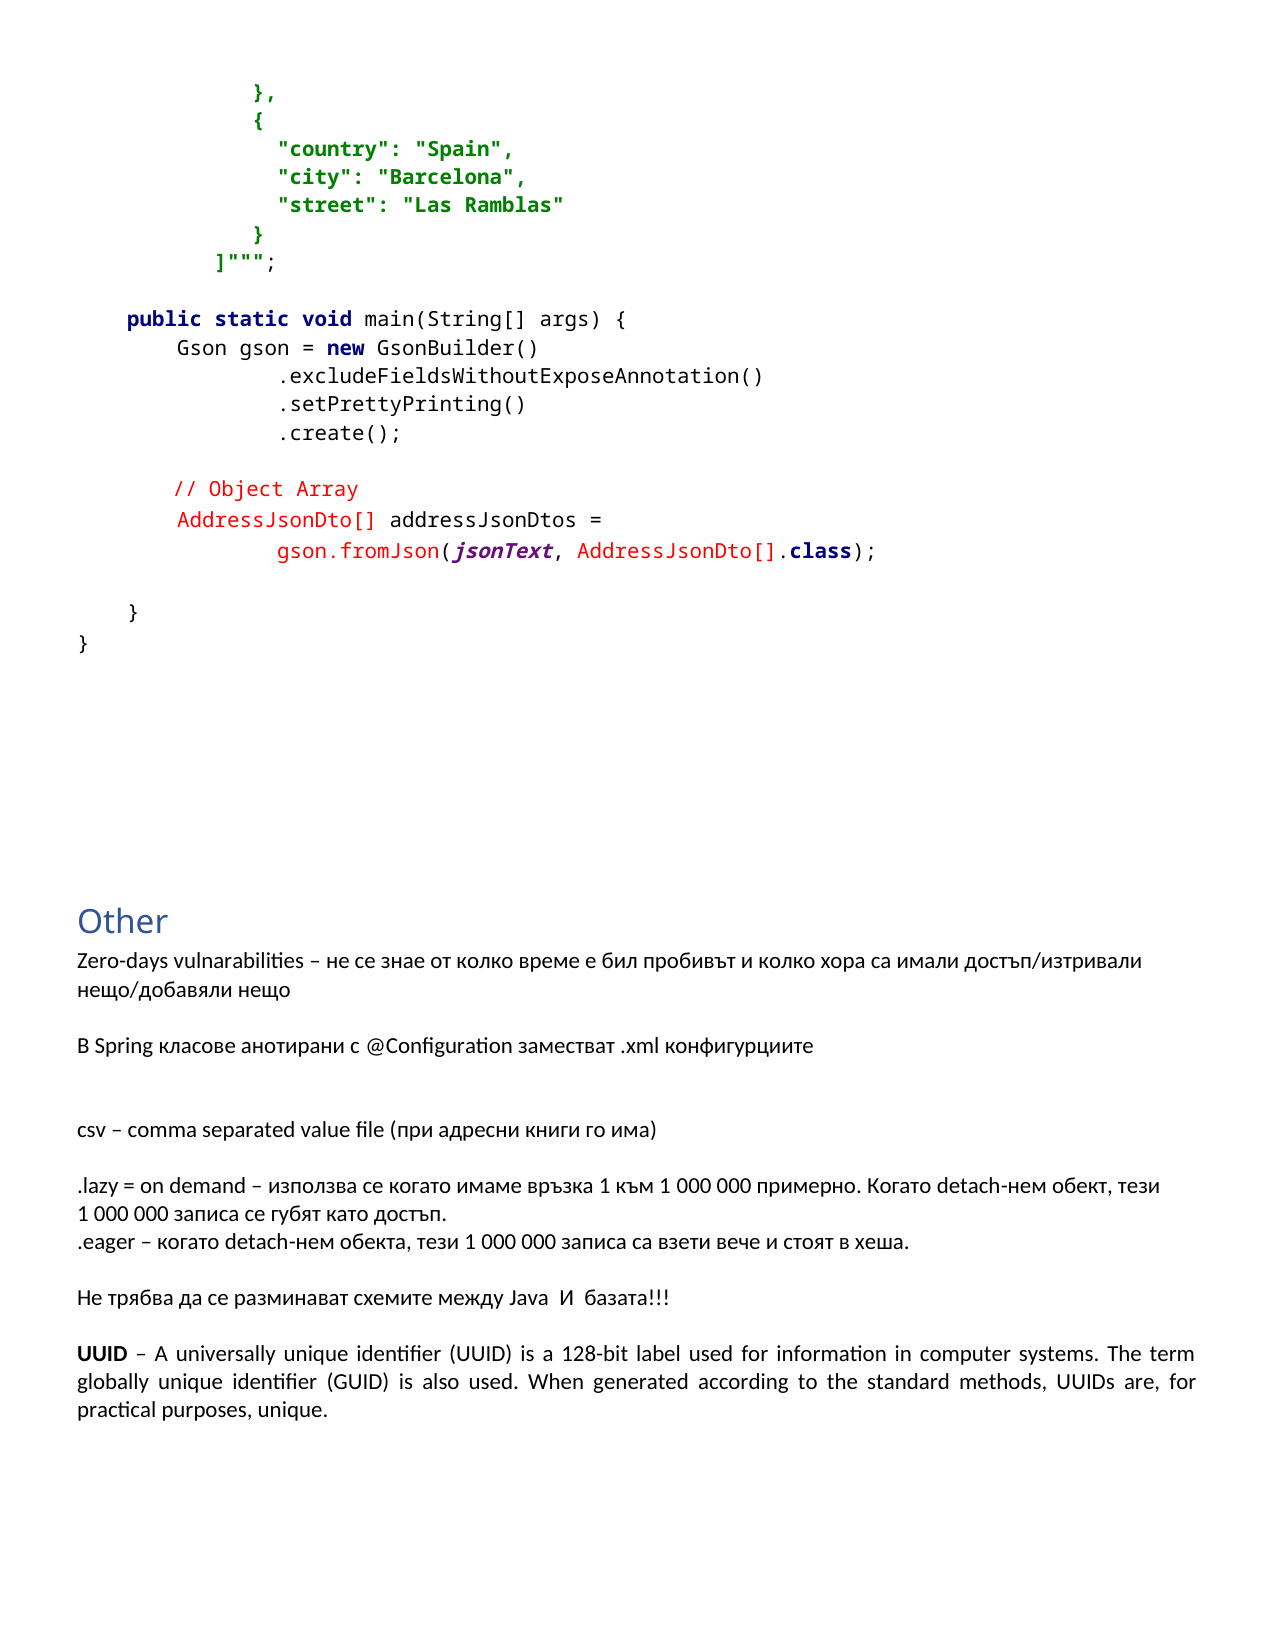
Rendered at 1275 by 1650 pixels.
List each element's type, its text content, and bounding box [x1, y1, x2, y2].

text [77, 77, 1198, 474]
text В Spring класове анотирани с @Configuration заместват .xml конфигурциите [77, 1031, 1198, 1059]
text UUID – A universally unique identifier (UUID) is a 128-bit label used for information in computer systems. The term globally unique identifier (GUID) is also used. When generated according to the standard methods, UUIDs are, for practical purposes, unique. [77, 1339, 1198, 1423]
text .eager – когато detach-нем обекта, тези 1 000 000 записа са взети вече и стоят в хеша. [77, 1227, 1198, 1255]
text csv – comma separated value file (при адресни книги го има) [77, 1115, 1198, 1143]
text .lazy = on demand – използва се когато имаме връзка 1 към 1 000 000 примерно. Когато detach-нем обект, тези 1 000 000 записа се губят като достъп. [77, 1171, 1198, 1227]
subtitle Other [77, 898, 1198, 943]
text // Object Array AddressJsonDto[] addressJsonDtos = gson.fromJson(jsonText, AddressJsonDto[].class); } } [77, 474, 1198, 656]
text Zero-days vulnarabilities – не се знае от колко време е бил пробивът и колко хора са имали достъп/изтривали нещо/добавяли нещо [77, 947, 1198, 1003]
text Не трябва да се разминават схемите между Java И базата!!! [77, 1283, 1198, 1311]
